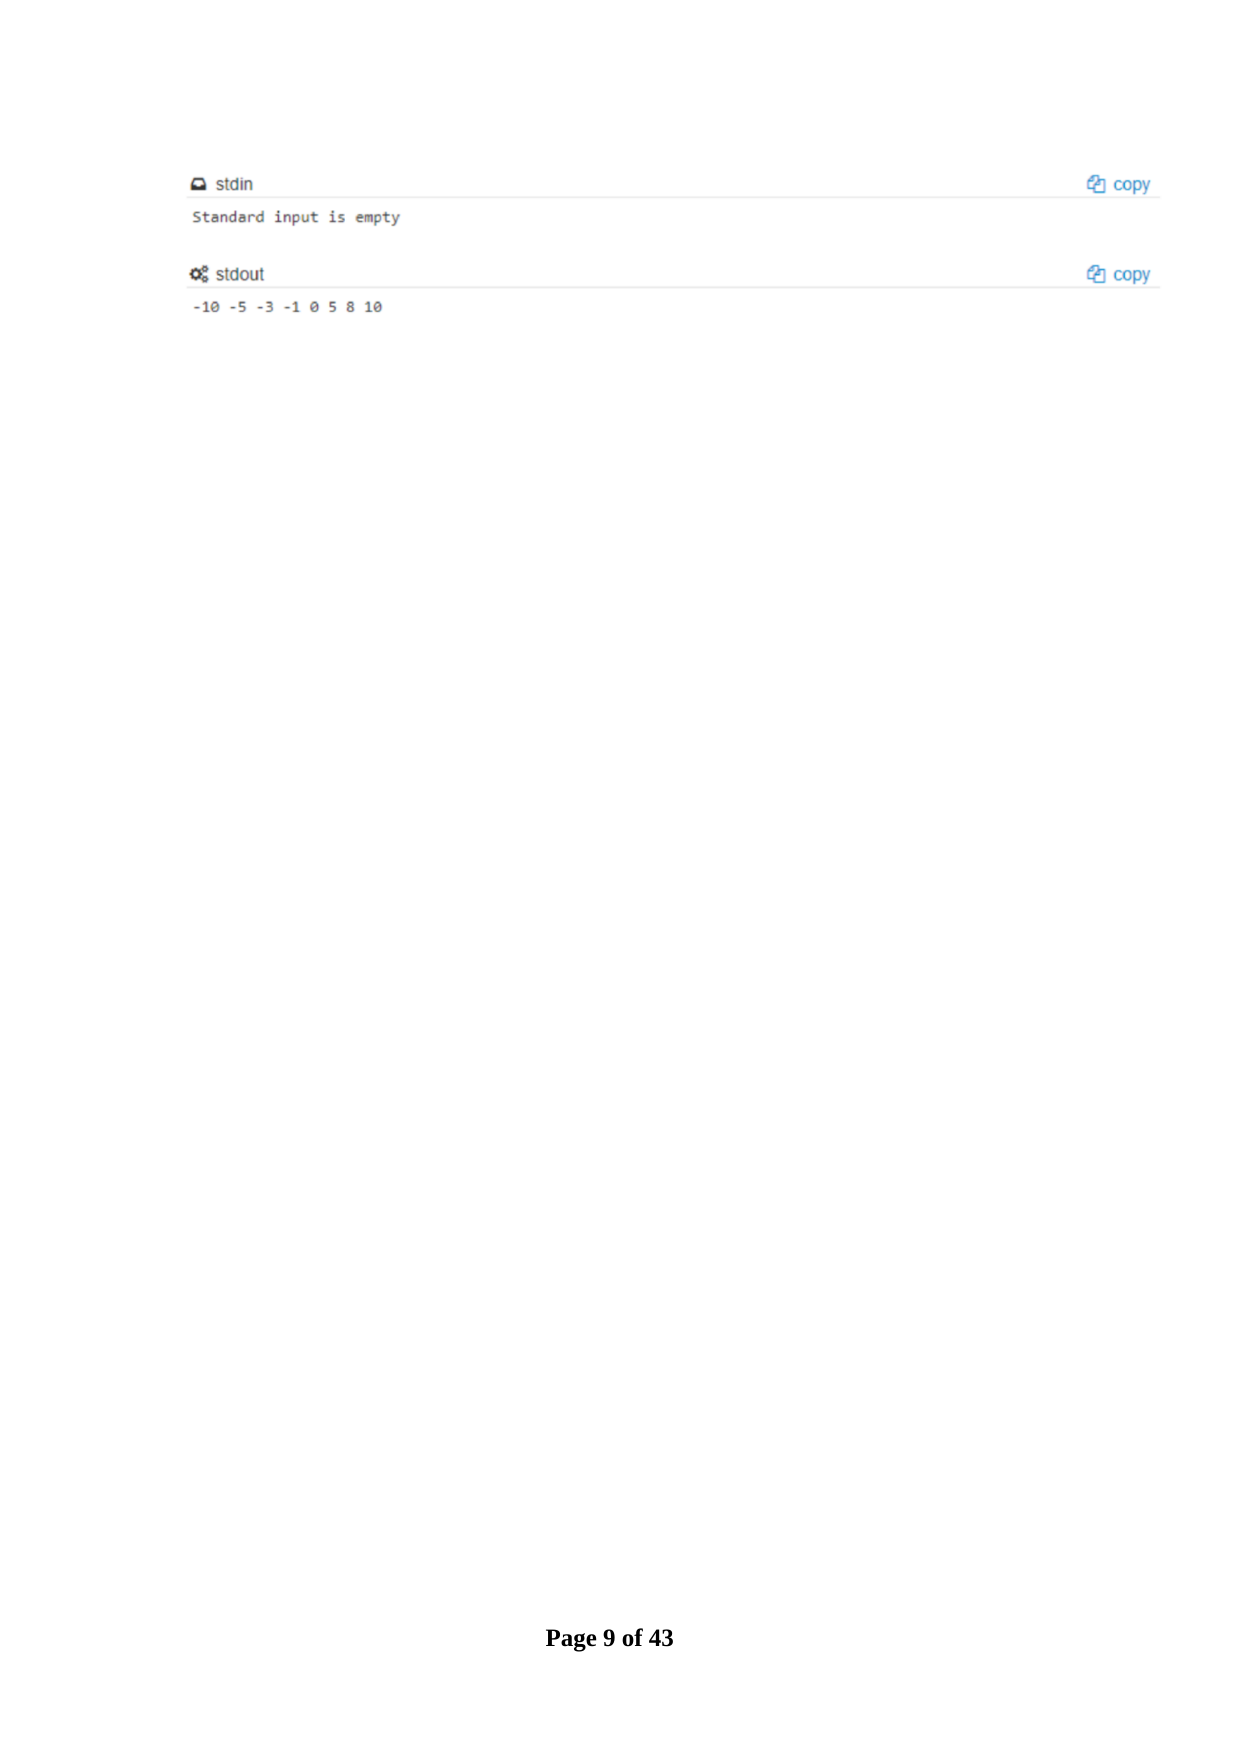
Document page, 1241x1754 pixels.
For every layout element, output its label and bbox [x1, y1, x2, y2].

picture [145, 150, 1190, 341]
